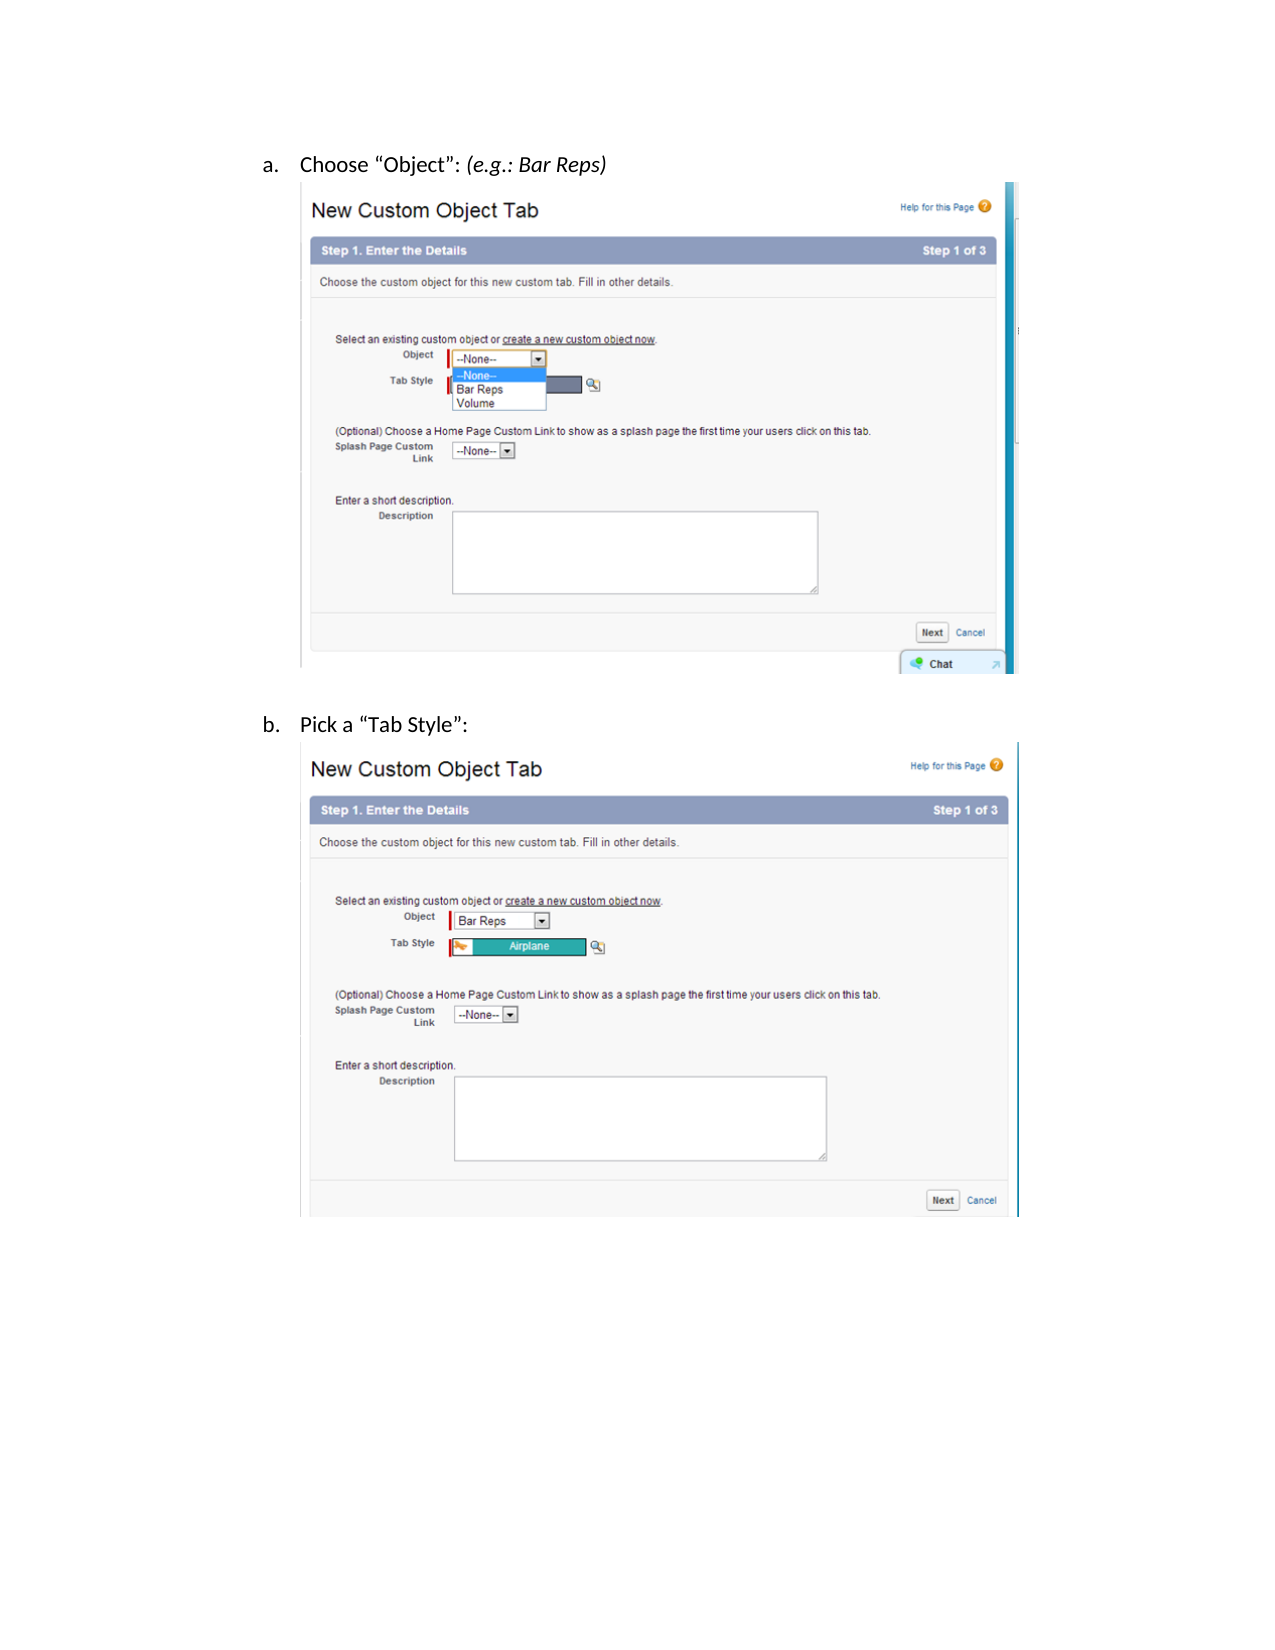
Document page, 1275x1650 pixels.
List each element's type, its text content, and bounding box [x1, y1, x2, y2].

picture [300, 742, 1019, 1217]
picture [300, 182, 1019, 674]
